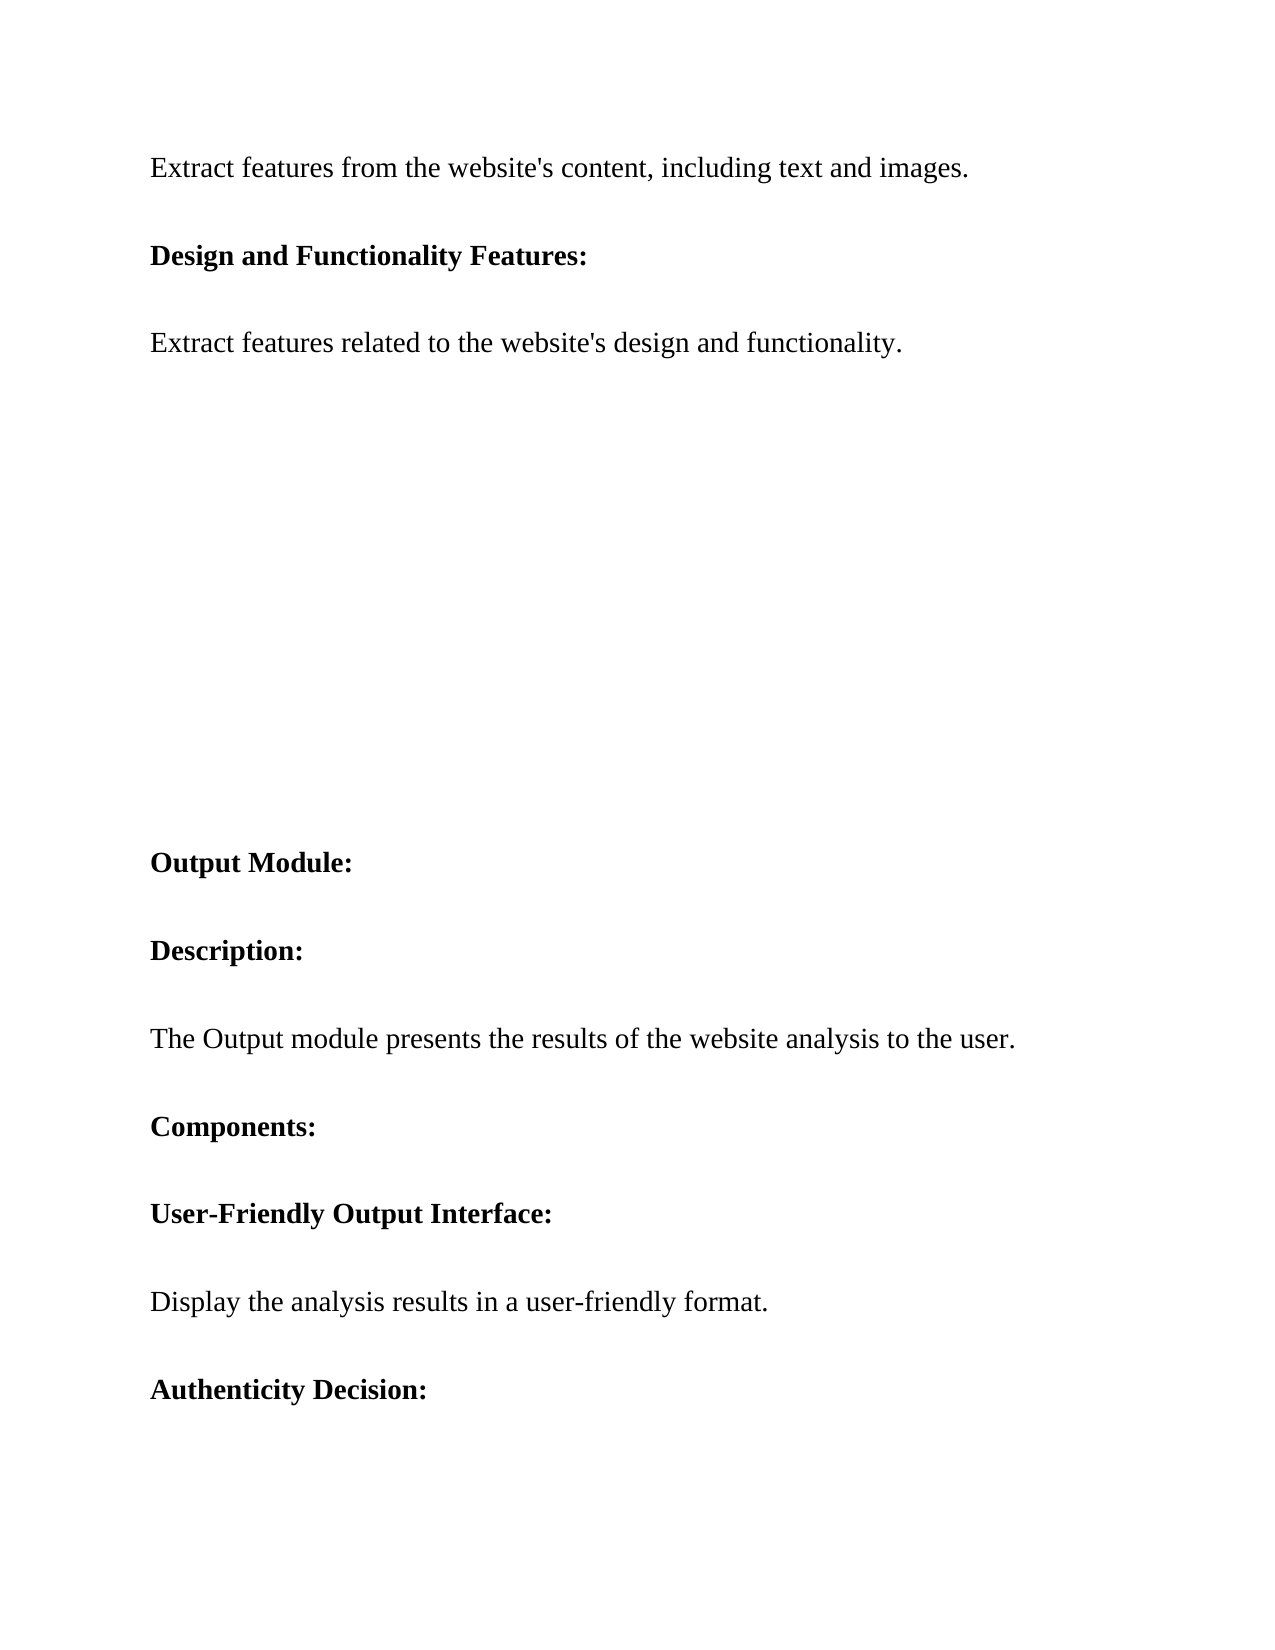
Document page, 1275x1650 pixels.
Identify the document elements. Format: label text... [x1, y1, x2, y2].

text Extract features from the website's content, including text and images. [150, 150, 1125, 183]
text Design and Functionality Features: [150, 238, 1125, 271]
text Display the analysis results in a user-friendly format. [150, 1284, 1125, 1318]
text Output Module: [150, 845, 1125, 879]
text Authenticity Decision: [150, 1372, 1125, 1406]
text User-Friendly Output Interface: [150, 1197, 1125, 1230]
text Description: [150, 933, 1125, 967]
text The Output module presents the results of the website analysis to the user. [150, 1021, 1125, 1054]
text Components: [150, 1109, 1125, 1142]
text Extract features related to the website's design and functionality. [150, 326, 1125, 359]
